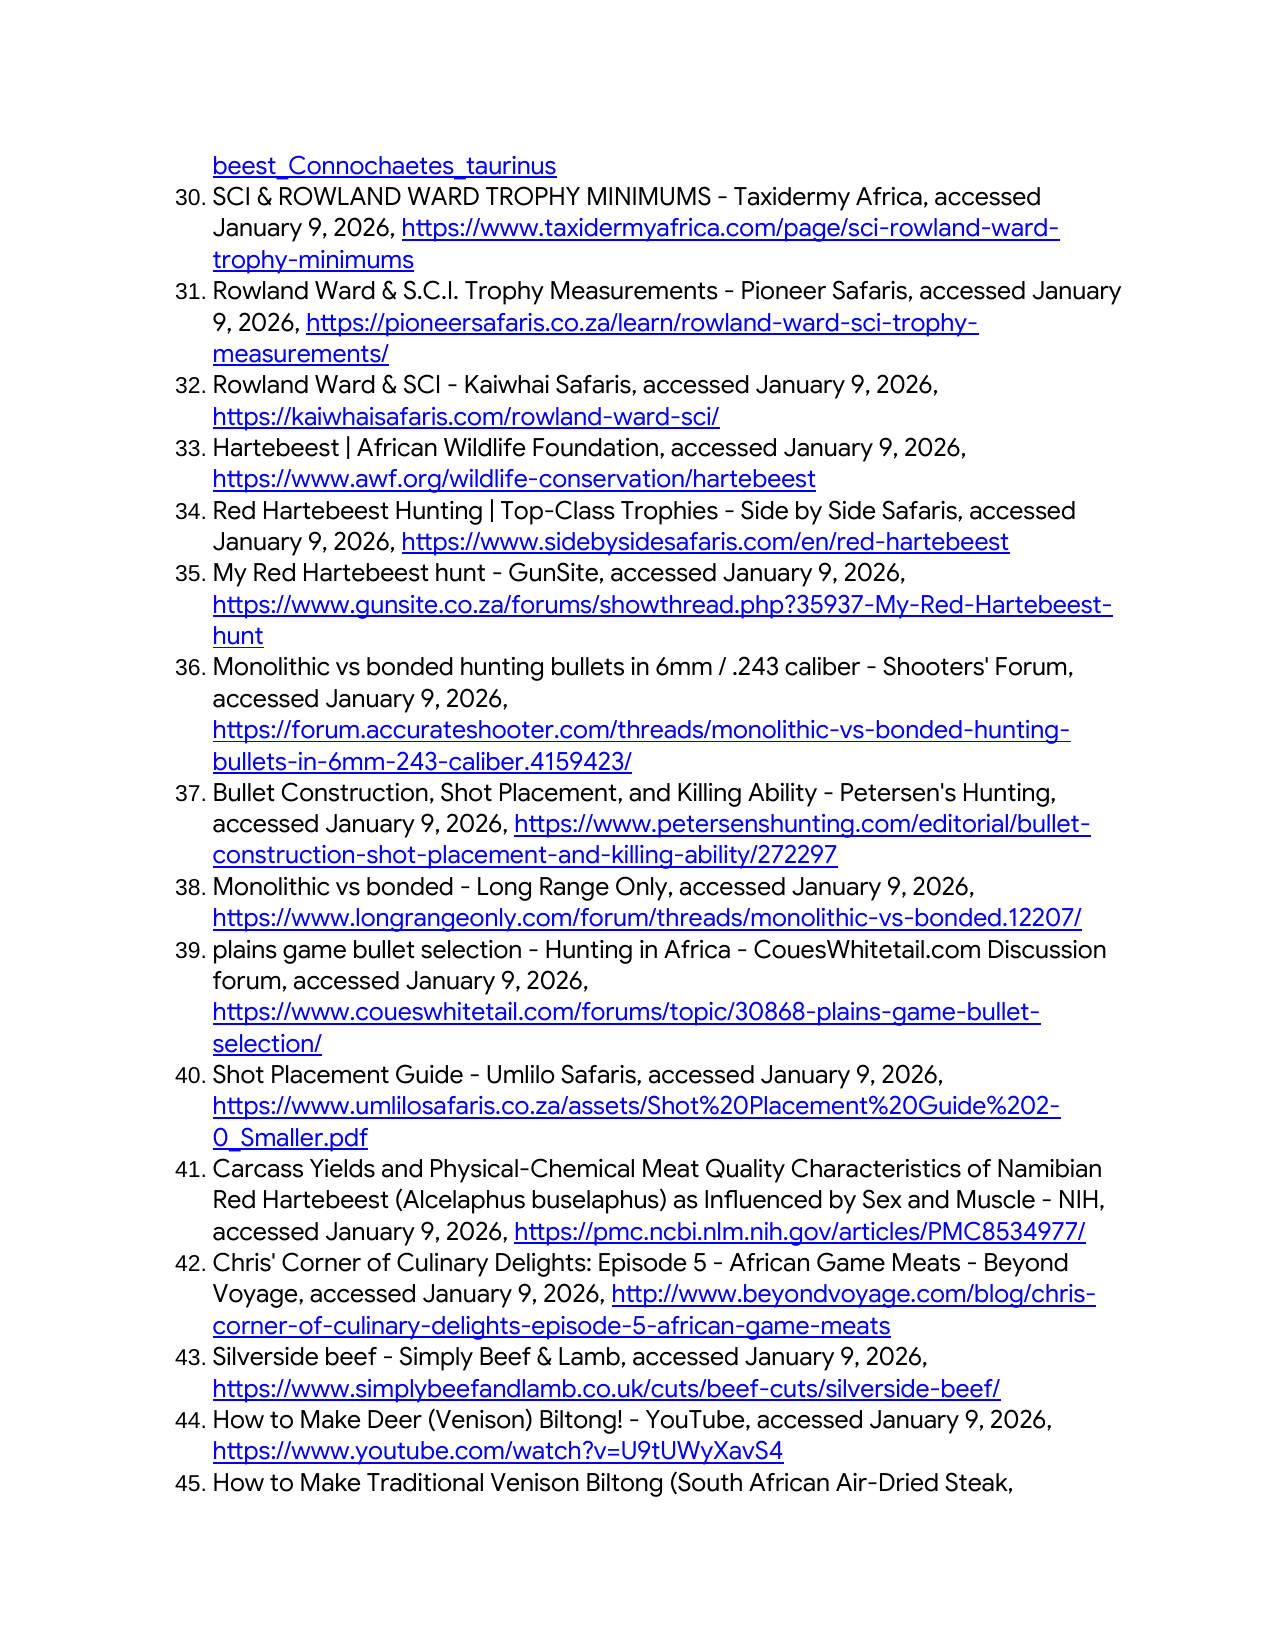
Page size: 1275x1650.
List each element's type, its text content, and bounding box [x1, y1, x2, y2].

list plains game bullet selection - Hunting in Africa - CouesWhitetail.com Discussion forum, accessed January 9, 2026, https://www.coueswhitetail.com/forums/topic/30868-plains-game-bullet-selection/ [175, 934, 1125, 1059]
list How to Make Deer (Venison) Biltong! - YouTube, accessed January 9, 2026, https://www.youtube.com/watch?v=U9tUWyXavS4 [175, 1404, 1125, 1467]
list SCI & ROWLAND WARD TROPHY MINIMUMS - Taxidermy Africa, accessed January 9, 2026, https://www.taxidermyafrica.com/page/sci-rowland-ward-trophy-minimums [175, 181, 1125, 275]
list Monolithic vs bonded hunting bullets in 6mm / .243 caliber - Shooters' Forum, accessed January 9, 2026, https://forum.accurateshooter.com/threads/monolithic-vs-bonded-hunting-bullets-in-6mm-243-caliber.4159423/ [175, 652, 1125, 777]
list Monolithic vs bonded - Long Range Only, accessed January 9, 2026, https://www.longrangeonly.com/forum/threads/monolithic-vs-bonded.12207/ [175, 871, 1125, 934]
list My Red Hartebeest hunt - GunSite, accessed January 9, 2026, https://www.gunsite.co.za/forums/showthread.php?35937-My-Red-Hartebeest-hunt [175, 558, 1125, 652]
list Hartebeest | African Wildlife Foundation, accessed January 9, 2026, https://www.awf.org/wildlife-conservation/hartebeest [175, 432, 1125, 495]
list Chris' Corner of Culinary Delights: Episode 5 - African Game Meats - Beyond Voyage, accessed January 9, 2026, http://www.beyondvoyage.com/blog/chris-corner-of-culinary-delights-episode-5-african-game-meats [175, 1247, 1125, 1341]
list Rowland Ward & S.C.I. Trophy Measurements - Pioneer Safaris, accessed January 9, 2026, https://pioneersafaris.co.za/learn/rowland-ward-sci-trophy-measurements/ [175, 275, 1125, 369]
list Red Hartebeest Hunting | Top-Class Trophies - Side by Side Safaris, accessed January 9, 2026, https://www.sidebysidesafaris.com/en/red-hartebeest [175, 495, 1125, 558]
list Bullet Construction, Shot Placement, and Killing Ability - Petersen's Hunting, accessed January 9, 2026, https://www.petersenshunting.com/editorial/bullet-construction-shot-placement-and-killing-ability/272297 [175, 777, 1125, 871]
list Shot Placement Guide - Umlilo Safaris, accessed January 9, 2026, https://www.umlilosafaris.co.za/assets/Shot%20Placement%20Guide%202-0_Smaller.pdf [175, 1059, 1125, 1153]
list Carcass Yields and Physical-Chemical Meat Quality Characteristics of Namibian Red Hartebeest (Alcelaphus buselaphus) as Influenced by Sex and Muscle - NIH, accessed January 9, 2026, https://pmc.ncbi.nlm.nih.gov/articles/PMC8534977/ [175, 1153, 1125, 1247]
list Rowland Ward & SCI - Kaiwhai Safaris, accessed January 9, 2026, https://kaiwhaisafaris.com/rowland-ward-sci/ [175, 369, 1125, 432]
list Silverside beef - Simply Beef & Lamb, accessed January 9, 2026, https://www.simplybeefandlamb.co.uk/cuts/beef-cuts/silverside-beef/ [175, 1341, 1125, 1404]
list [175, 150, 1125, 181]
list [175, 1467, 1125, 1498]
